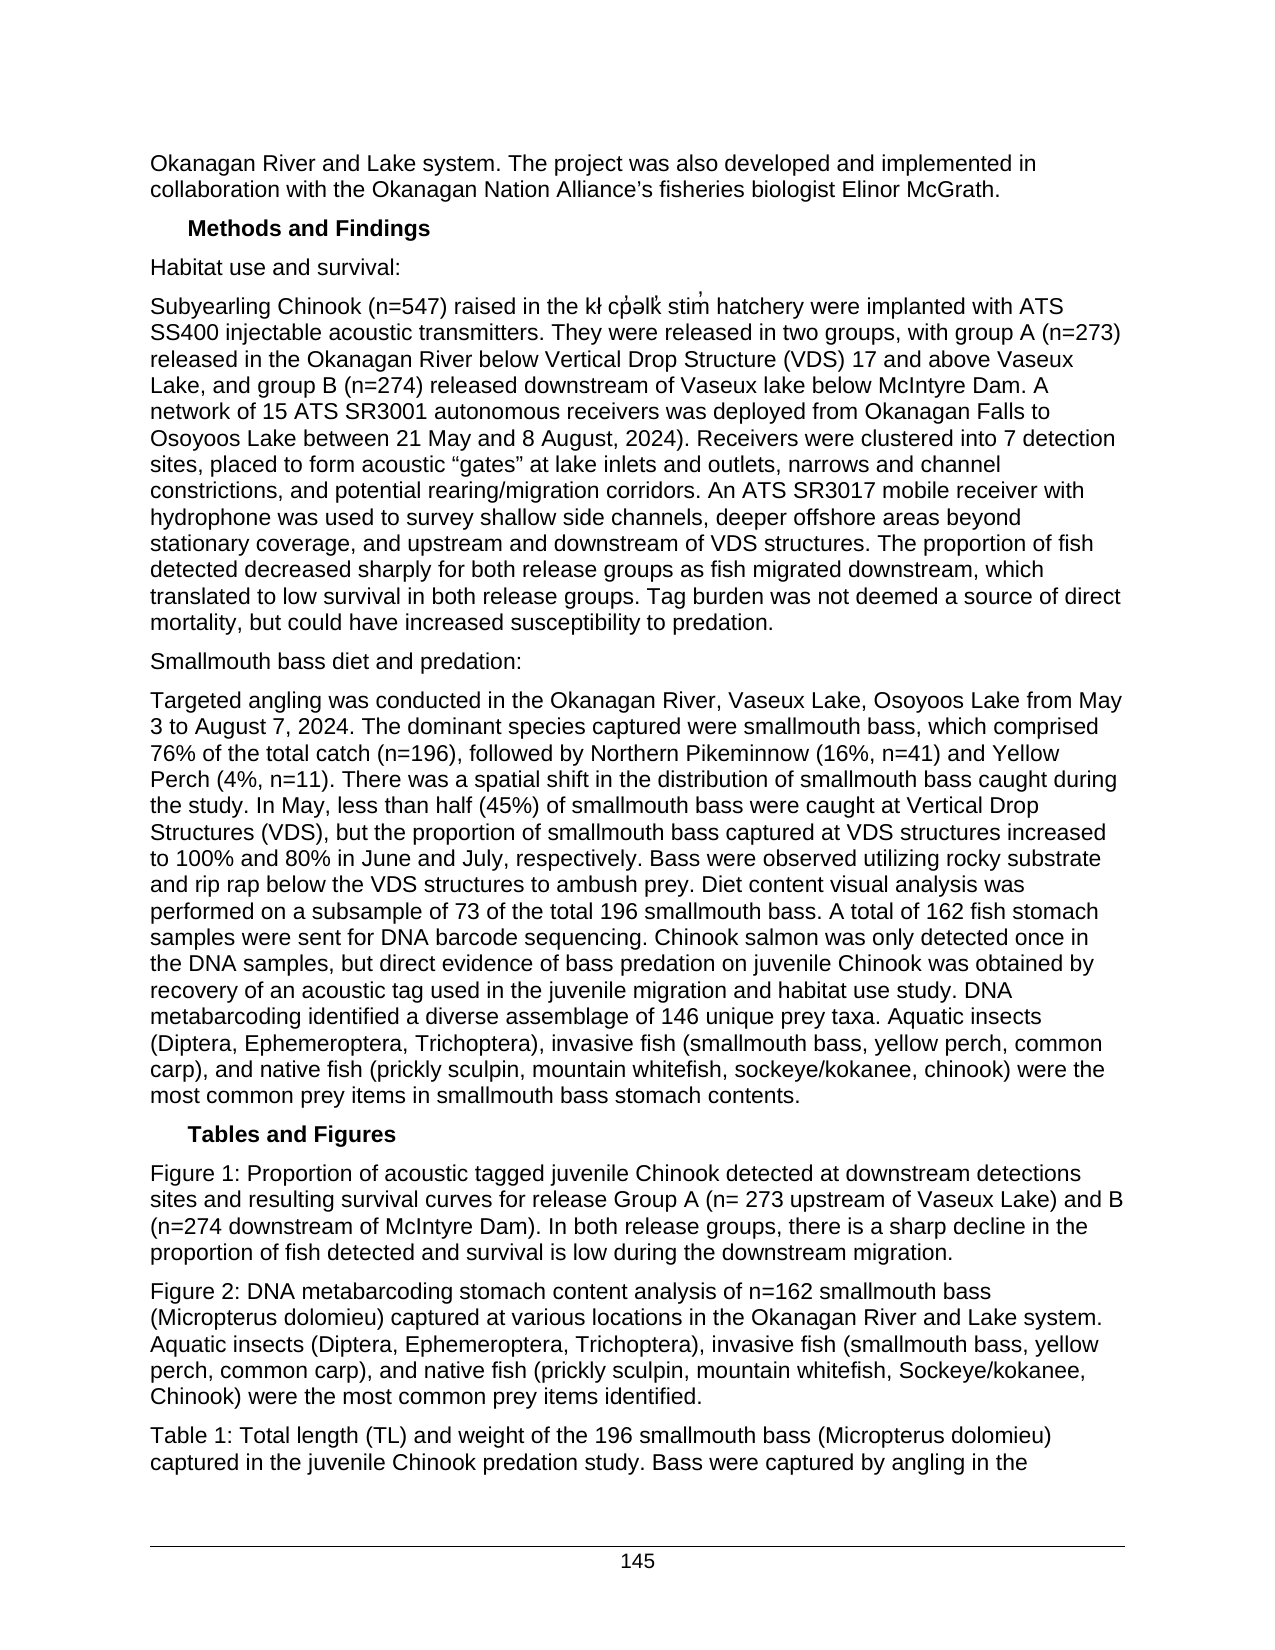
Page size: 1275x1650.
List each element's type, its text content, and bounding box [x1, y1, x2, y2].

text Figure 2: DNA metabarcoding stomach content analysis of n=162 smallmouth bass (Micropterus dolomieu) captured at various locations in the Okanagan River and Lake system. Aquatic insects (Diptera, Ephemeroptera, Trichoptera), invasive fish (smallmouth bass, yellow perch, common carp), and native fish (prickly sculpin, mountain whitefish, Sockeye/kokanee, Chinook) were the most common prey items identified. [150, 1278, 1125, 1409]
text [150, 150, 1125, 203]
subtitle Tables and Figures [187, 1121, 1125, 1147]
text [150, 1422, 1125, 1475]
text Smallmouth bass diet and predation: [150, 648, 1125, 674]
text Targeted angling was conducted in the Okanagan River, Vaseux Lake, Osoyoos Lake from May 3 to August 7, 2024. The dominant species captured were smallmouth bass, which comprised 76% of the total catch (n=196), followed by Northern Pikeminnow (16%, n=41) and Yellow Perch (4%, n=11). There was a spatial shift in the distribution of smallmouth bass caught during the study. In May, less than half (45%) of smallmouth bass were caught at Vertical Drop Structures (VDS), but the proportion of smallmouth bass captured at VDS structures increased to 100% and 80% in June and July, respectively. Bass were observed utilizing rocky substrate and rip rap below the VDS structures to ambush prey. Diet content visual analysis was performed on a subsample of 73 of the total 196 smallmouth bass. A total of 162 fish stomach samples were sent for DNA barcode sequencing. Chinook salmon was only detected once in the DNA samples, but direct evidence of bass predation on juvenile Chinook was obtained by recovery of an acoustic tag used in the juvenile migration and habitat use study. DNA metabarcoding identified a diverse assemblage of 146 unique prey taxa. Aquatic insects (Diptera, Ephemeroptera, Trichoptera), invasive fish (smallmouth bass, yellow perch, common carp), and native fish (prickly sculpin, mountain whitefish, sockeye/kokanee, chinook) were the most common prey items in smallmouth bass stomach contents. [150, 687, 1125, 1108]
text Habitat use and survival: [150, 254, 1125, 280]
subtitle Methods and Findings [187, 215, 1125, 242]
text Subyearling Chinook (n=547) raised in the kł cp̓əlk̓ stim̓ hatchery were implanted with ATS SS400 injectable acoustic transmitters. They were released in two groups, with group A (n=273) released in the Okanagan River below Vertical Drop Structure (VDS) 17 and above Vaseux Lake, and group B (n=274) released downstream of Vaseux lake below McIntyre Dam. A network of 15 ATS SR3001 autonomous receivers was deployed from Okanagan Falls to Osoyoos Lake between 21 May and 8 August, 2024). Receivers were clustered into 7 detection sites, placed to form acoustic “gates” at lake inlets and outlets, narrows and channel constrictions, and potential rearing/migration corridors. An ATS SR3017 mobile receiver with hydrophone was used to survey shallow side channels, deeper offshore areas beyond stationary coverage, and upstream and downstream of VDS structures. The proportion of fish detected decreased sharply for both release groups as fish migrated downstream, which translated to low survival in both release groups. Tag burden was not deemed a source of direct mortality, but could have increased susceptibility to predation. [150, 293, 1125, 636]
text Figure 1: Proportion of acoustic tagged juvenile Chinook detected at downstream detections sites and resulting survival curves for release Group A (n= 273 upstream of Vaseux Lake) and B (n=274 downstream of McIntyre Dam). In both release groups, there is a sharp decline in the proportion of fish detected and survival is low during the downstream migration. [150, 1160, 1125, 1265]
